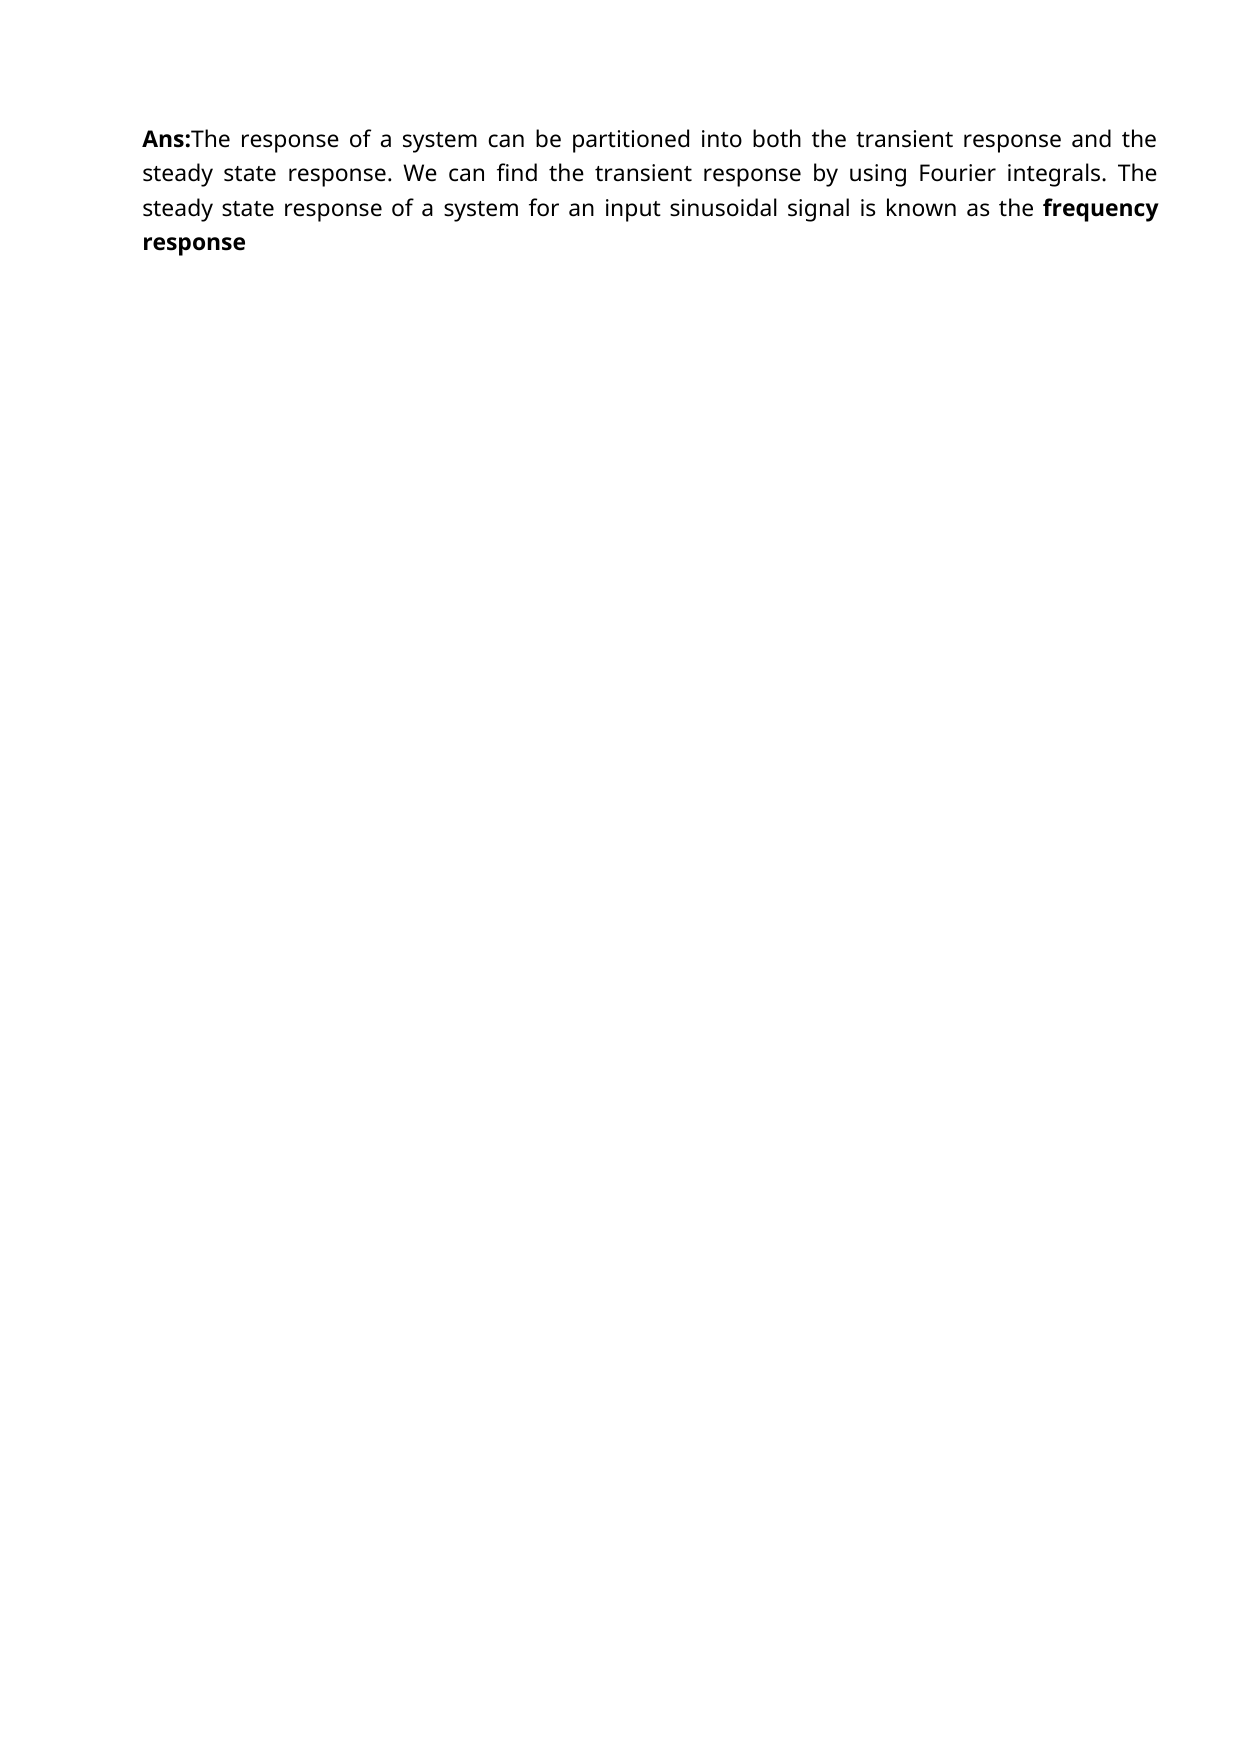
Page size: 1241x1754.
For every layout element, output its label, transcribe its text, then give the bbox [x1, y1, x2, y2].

text Ans:The response of a system can be partitioned into both the transient response and the steady state response. We can find the transient response by using Fourier integrals. The steady state response of a system for an input sinusoidal signal is known as the frequency response [142, 123, 1159, 257]
